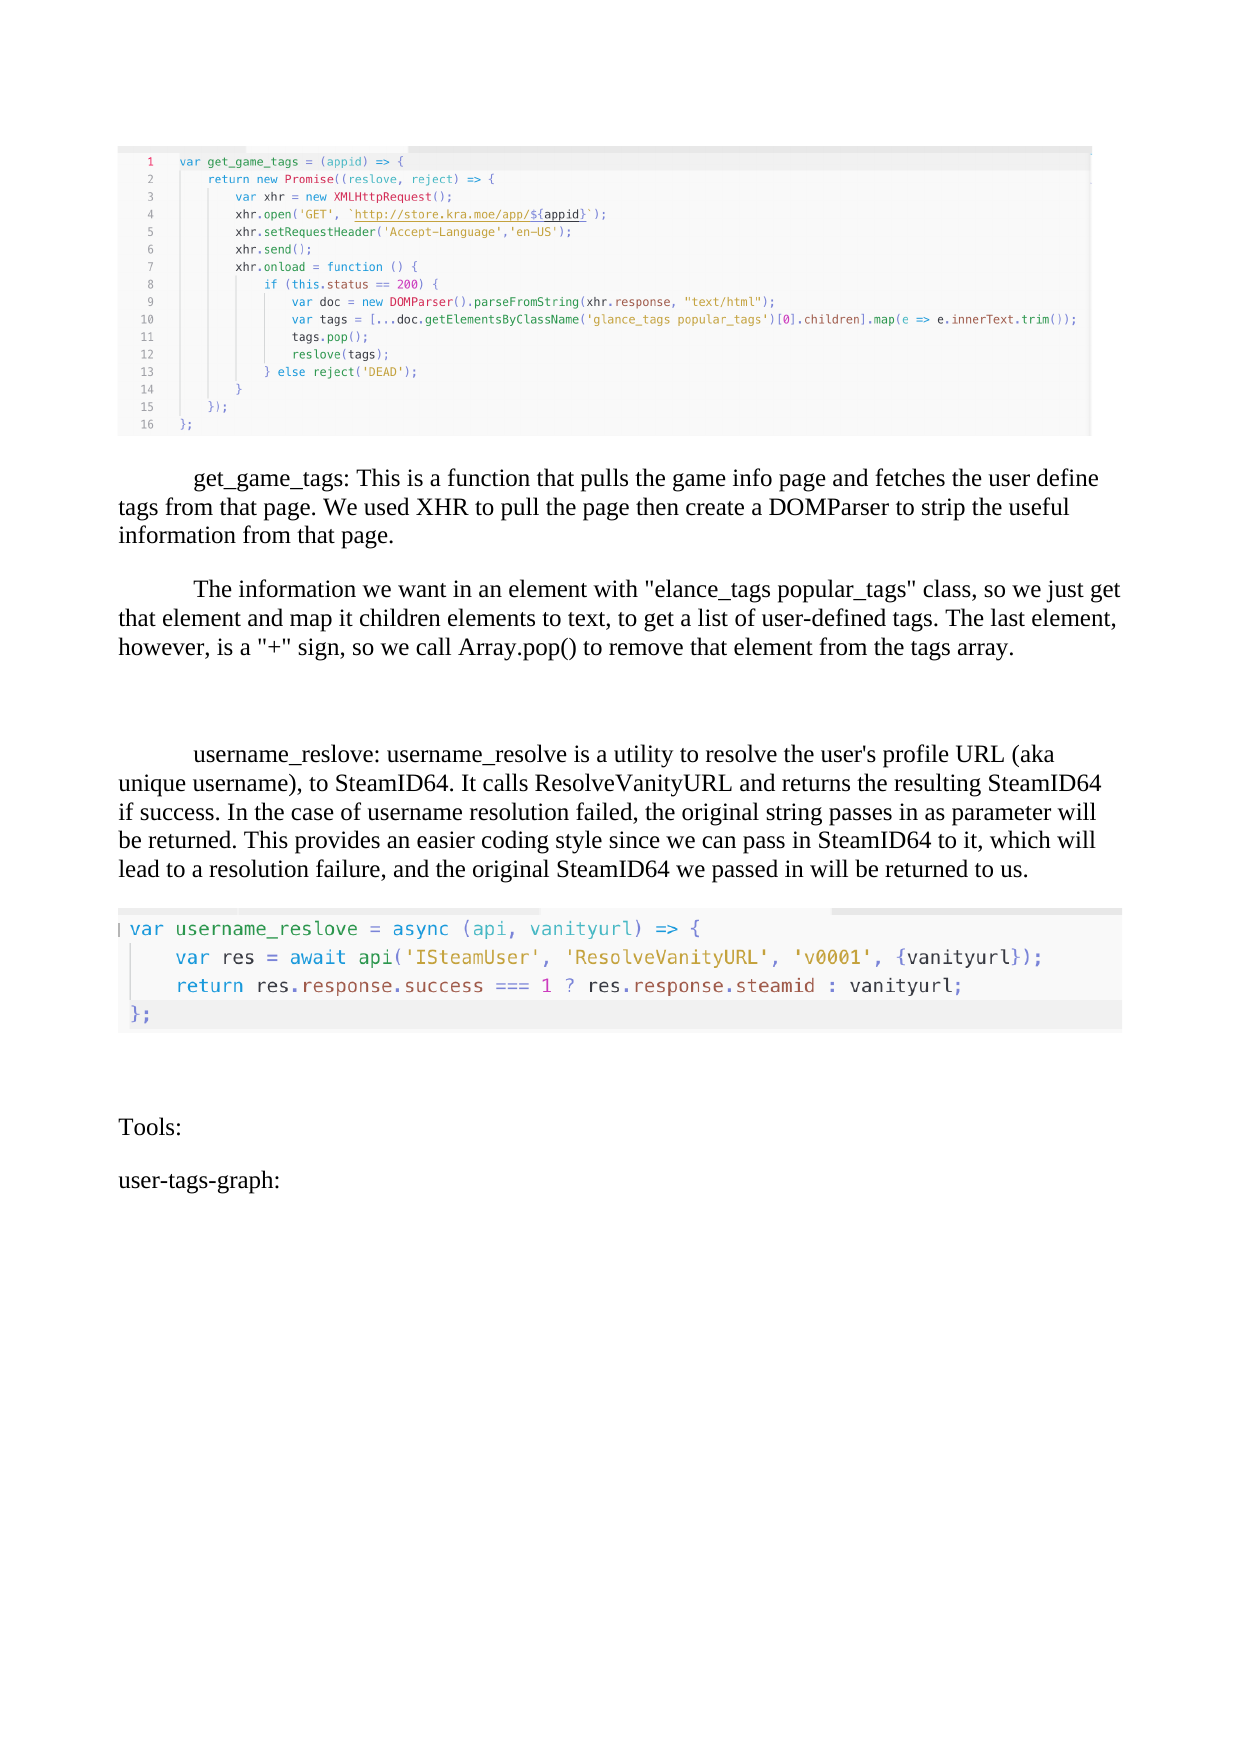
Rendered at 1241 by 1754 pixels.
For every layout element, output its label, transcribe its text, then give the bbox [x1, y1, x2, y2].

text Tools: [118, 1112, 1122, 1141]
picture [118, 908, 1123, 1033]
text username_reslove: username_resolve is a utility to resolve the user's profile URL (aka unique username), to SteamID64. It calls ResolveVanityURL and returns the resulting SteamID64 if success. In the case of username resolution failed, the original string passes in as parameter will be returned. This provides an easier coding style since we can pass in SteamID64 to it, which will lead to a resolution failure, and the original SteamID64 we passed in will be returned to us. [118, 739, 1122, 883]
picture [117, 146, 1093, 436]
text The information we want in an element with "elance_tags popular_tags" class, so we just get that element and map it children elements to text, to get a list of user-defined tags. The last element, however, is a "+" sign, so we call Array.pop() to remove that element from the tags array. [118, 574, 1122, 661]
text user-tags-graph: [118, 1166, 1122, 1194]
